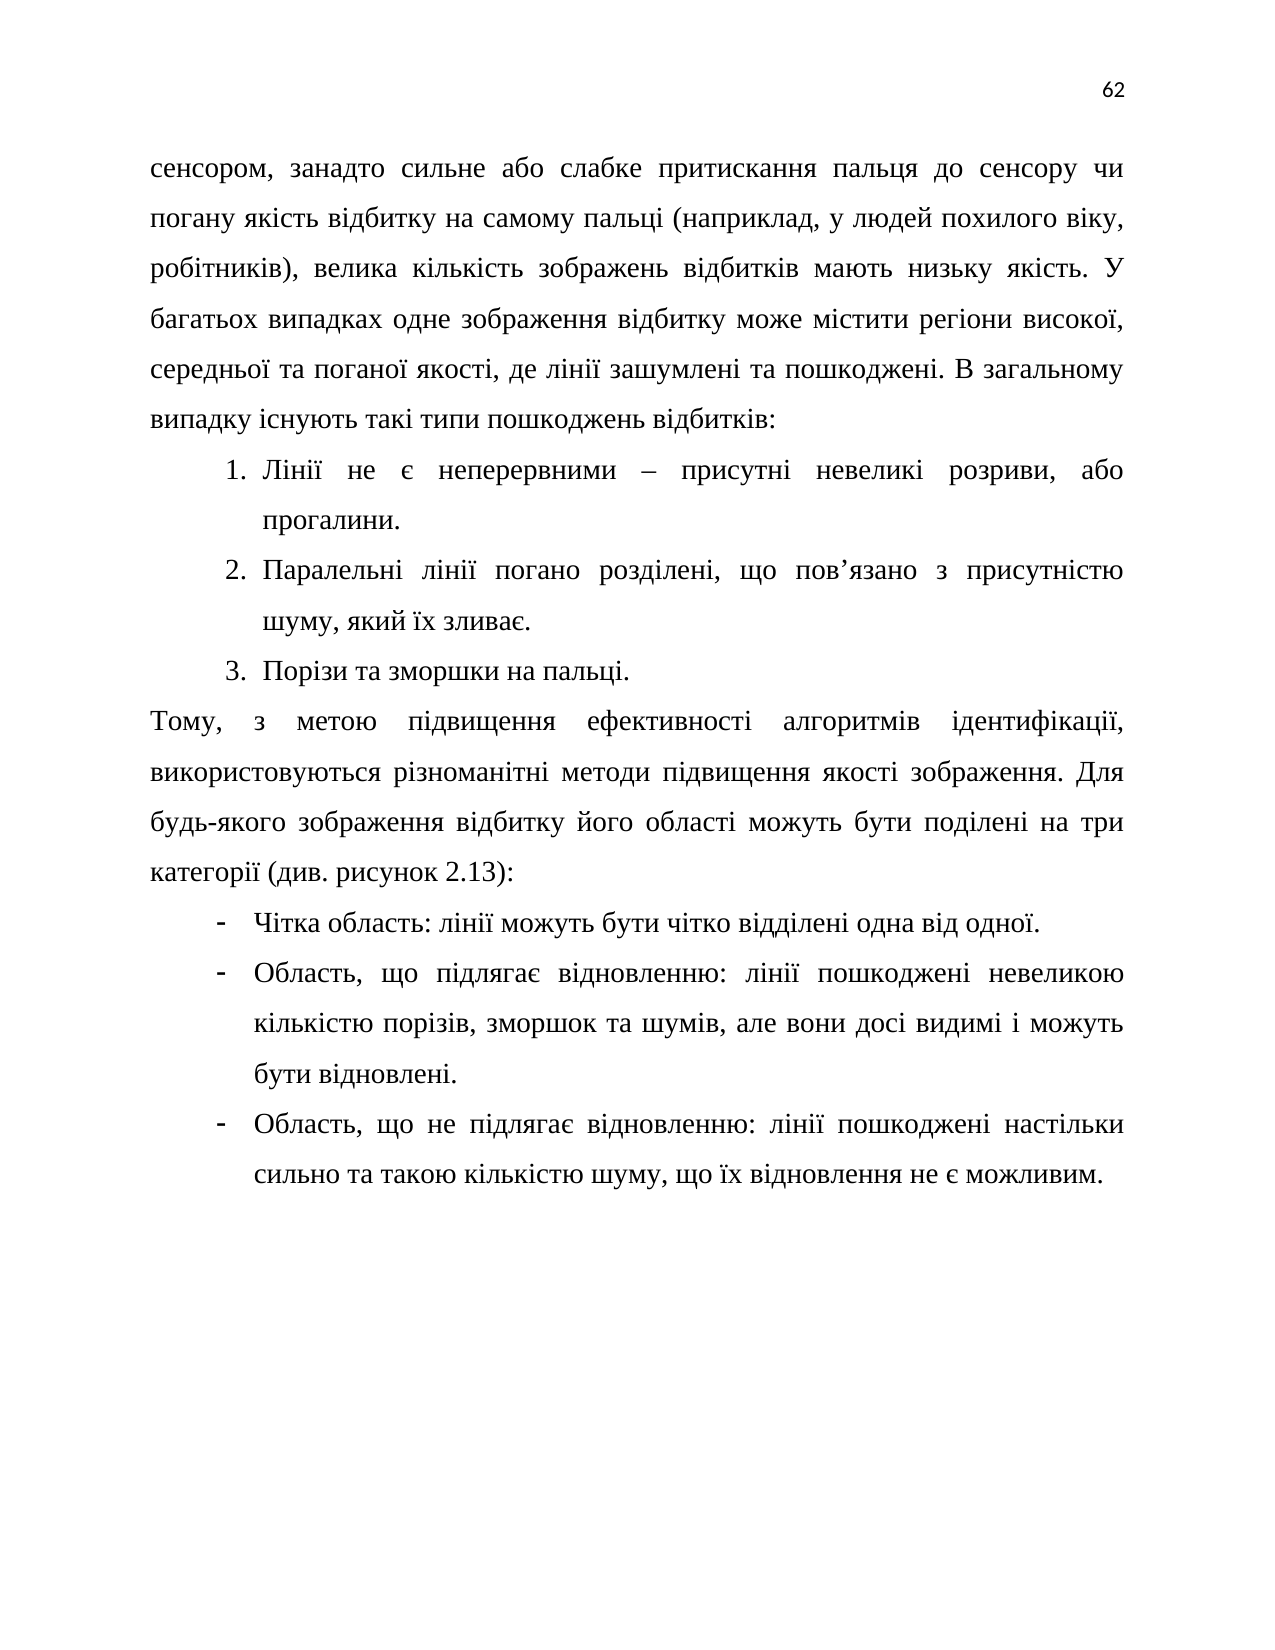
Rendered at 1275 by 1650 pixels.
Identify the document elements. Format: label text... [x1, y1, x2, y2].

list Лінії не є неперервними – присутні невеликі розриви, або прогалини. [225, 452, 1125, 536]
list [150, 150, 1125, 435]
list Чітка область: лінії можуть бути чітко відділені одна від одної. [216, 905, 1125, 938]
list Порізи та зморшки на пальці. [225, 653, 1125, 687]
list Область, що підлягає відновленню: лінії пошкоджені невеликою кількістю порізів, зморшок та шумів, але вони досі видимі і можуть бути відновлені. [216, 955, 1125, 1089]
text Тому, з метою підвищення ефективності алгоритмів ідентифікації, використовуються різноманітні методи підвищення якості зображення. Для будь-якого зображення відбитку його області можуть бути поділені на три категорії (див. рисунок 2.13): [150, 703, 1125, 888]
list Паралельні лінії погано розділені, що пов’язано з присутністю шуму, який їх зливає. [225, 552, 1125, 636]
list Область, що не підлягає відновленню: лінії пошкоджені настільки сильно та такою кількістю шуму, що їх відновлення не є можливим. [216, 1106, 1125, 1190]
